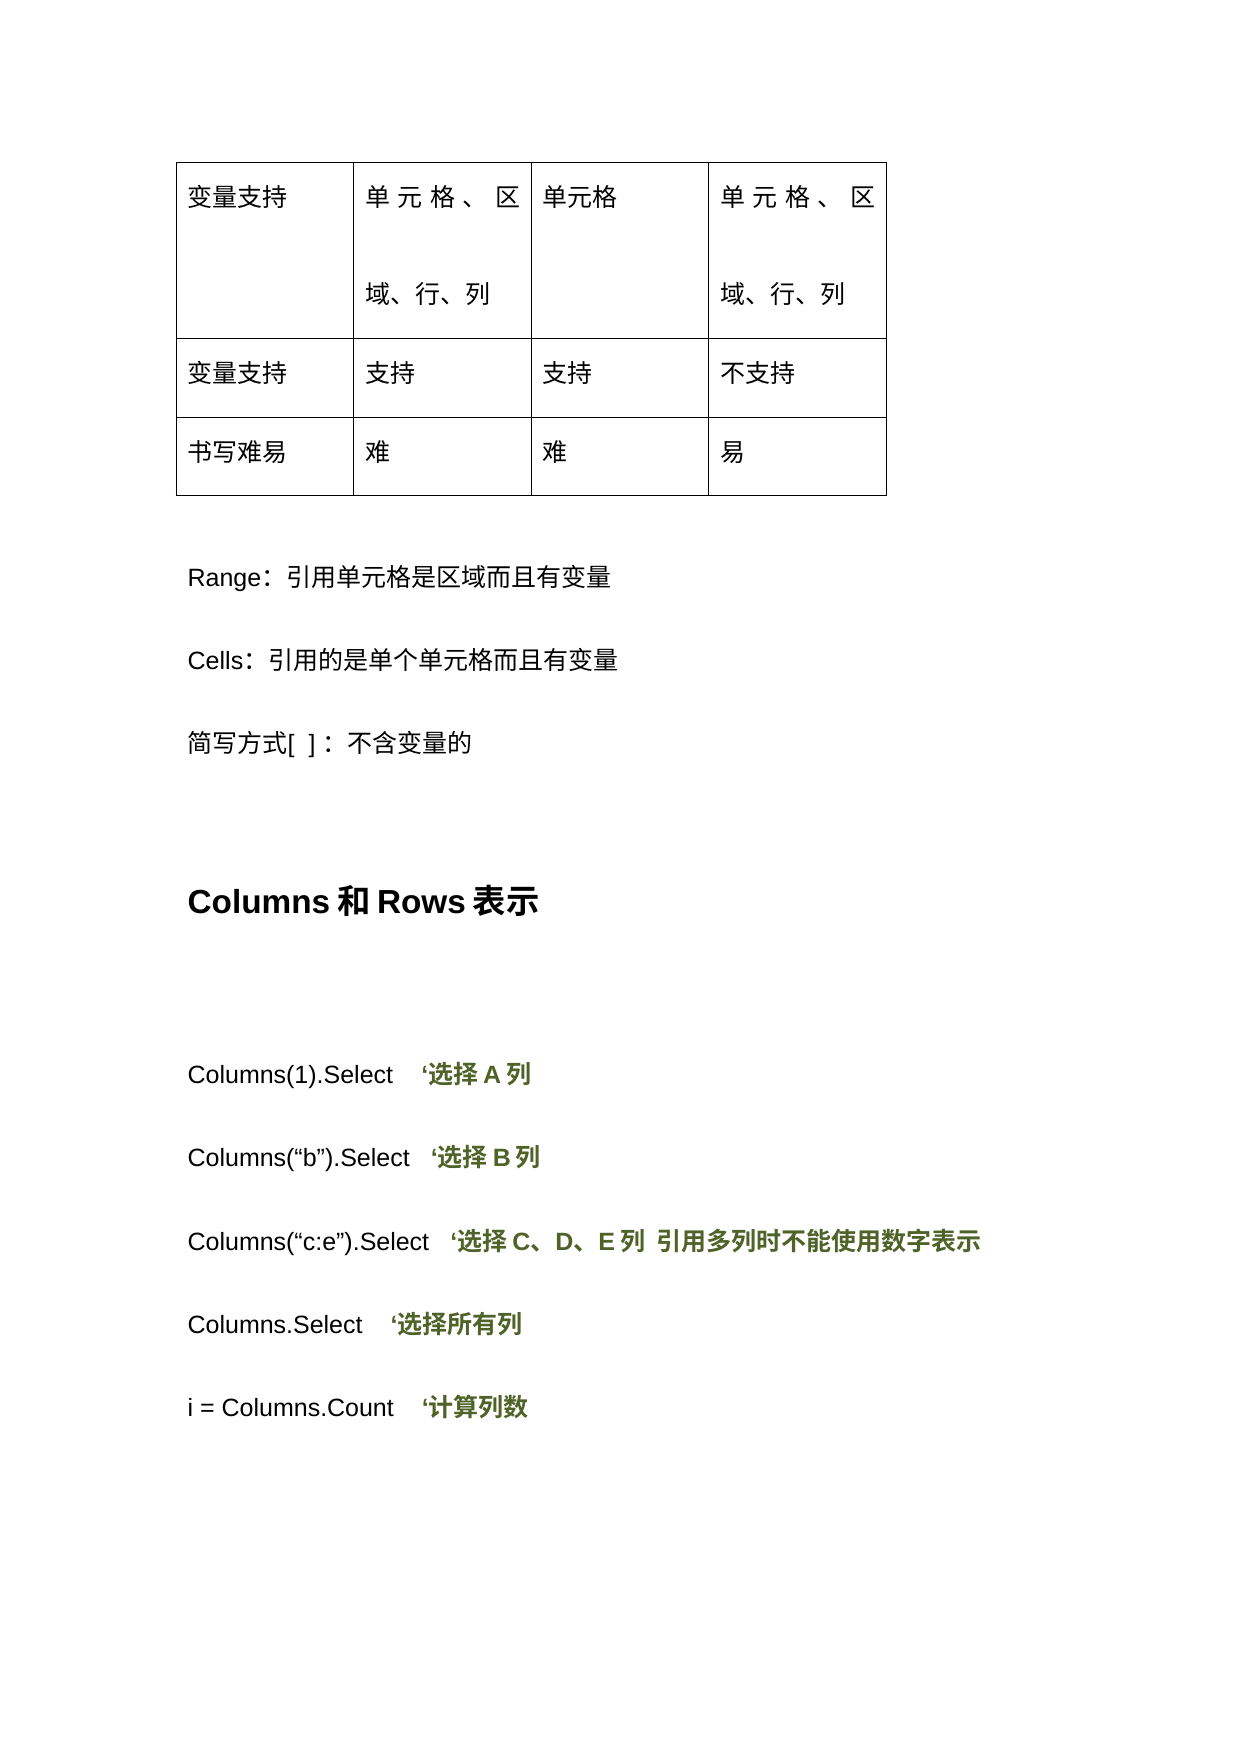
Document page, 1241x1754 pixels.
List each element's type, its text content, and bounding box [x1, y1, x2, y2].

text Columns(“b”).Select ‘选择B列 [187, 1123, 1053, 1188]
table_cell 不支持 [709, 339, 886, 417]
text 简写方式[ ] ：不含变量的 [187, 709, 1053, 774]
table_cell 支持 [532, 339, 708, 417]
table_cell 易 [709, 418, 886, 495]
table_cell 单元格、区域、行、列 [354, 163, 531, 338]
table_cell 难 [532, 418, 708, 495]
table_cell 单元格 [532, 163, 708, 338]
table_cell 变量支持 [177, 339, 353, 417]
table_cell 支持 [354, 339, 531, 417]
table_cell 难 [354, 418, 531, 495]
table_cell 书写难易 [177, 418, 353, 495]
text Range：引用单元格是区域而且有变量 [187, 543, 1053, 608]
text Cells：引用的是单个单元格而且有变量 [187, 626, 1053, 691]
table_cell 单元格、区域、行、列 [709, 163, 886, 338]
subtitle Columns和Rows表示 [187, 866, 1053, 931]
text Columns(1).Select ‘选择A列 [187, 1040, 1053, 1105]
text Columns(“c:e”).Select ‘选择C、D、E列 引用多列时不能使用数字表示 [187, 1207, 1053, 1272]
table_cell 变量支持 [177, 163, 353, 338]
text i = Columns.Count ‘计算列数 [187, 1373, 1053, 1438]
text Columns.Select ‘选择所有列 [187, 1290, 1053, 1355]
